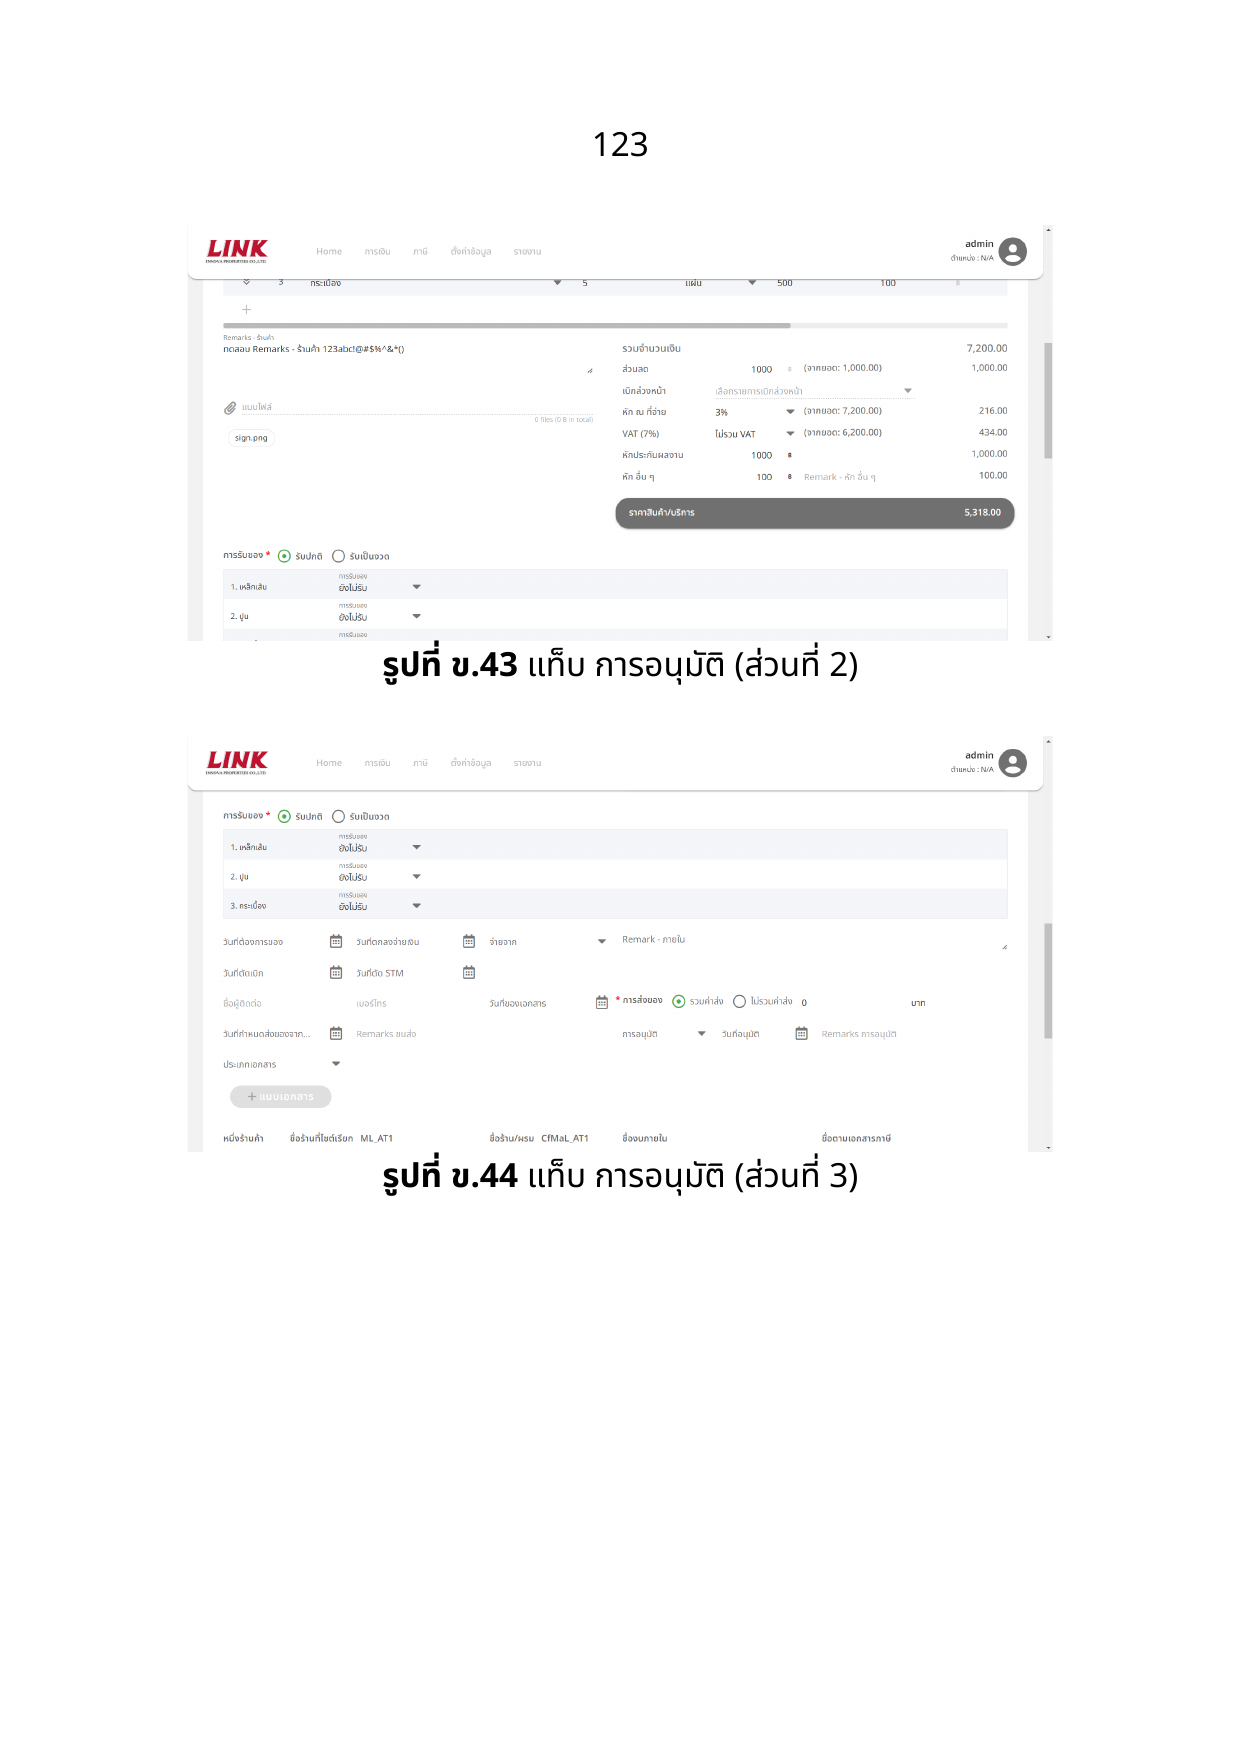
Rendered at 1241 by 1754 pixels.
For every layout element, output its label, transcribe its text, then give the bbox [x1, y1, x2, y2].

text รูปที่ ข.44 แท็บ การอนุมัติ (ส่วนที่ 3) [187, 1152, 1053, 1202]
text รูปที่ ข.43 แท็บ การอนุมัติ (ส่วนที่ 2) [187, 641, 1053, 691]
picture [187, 736, 1053, 1152]
picture [187, 225, 1053, 641]
